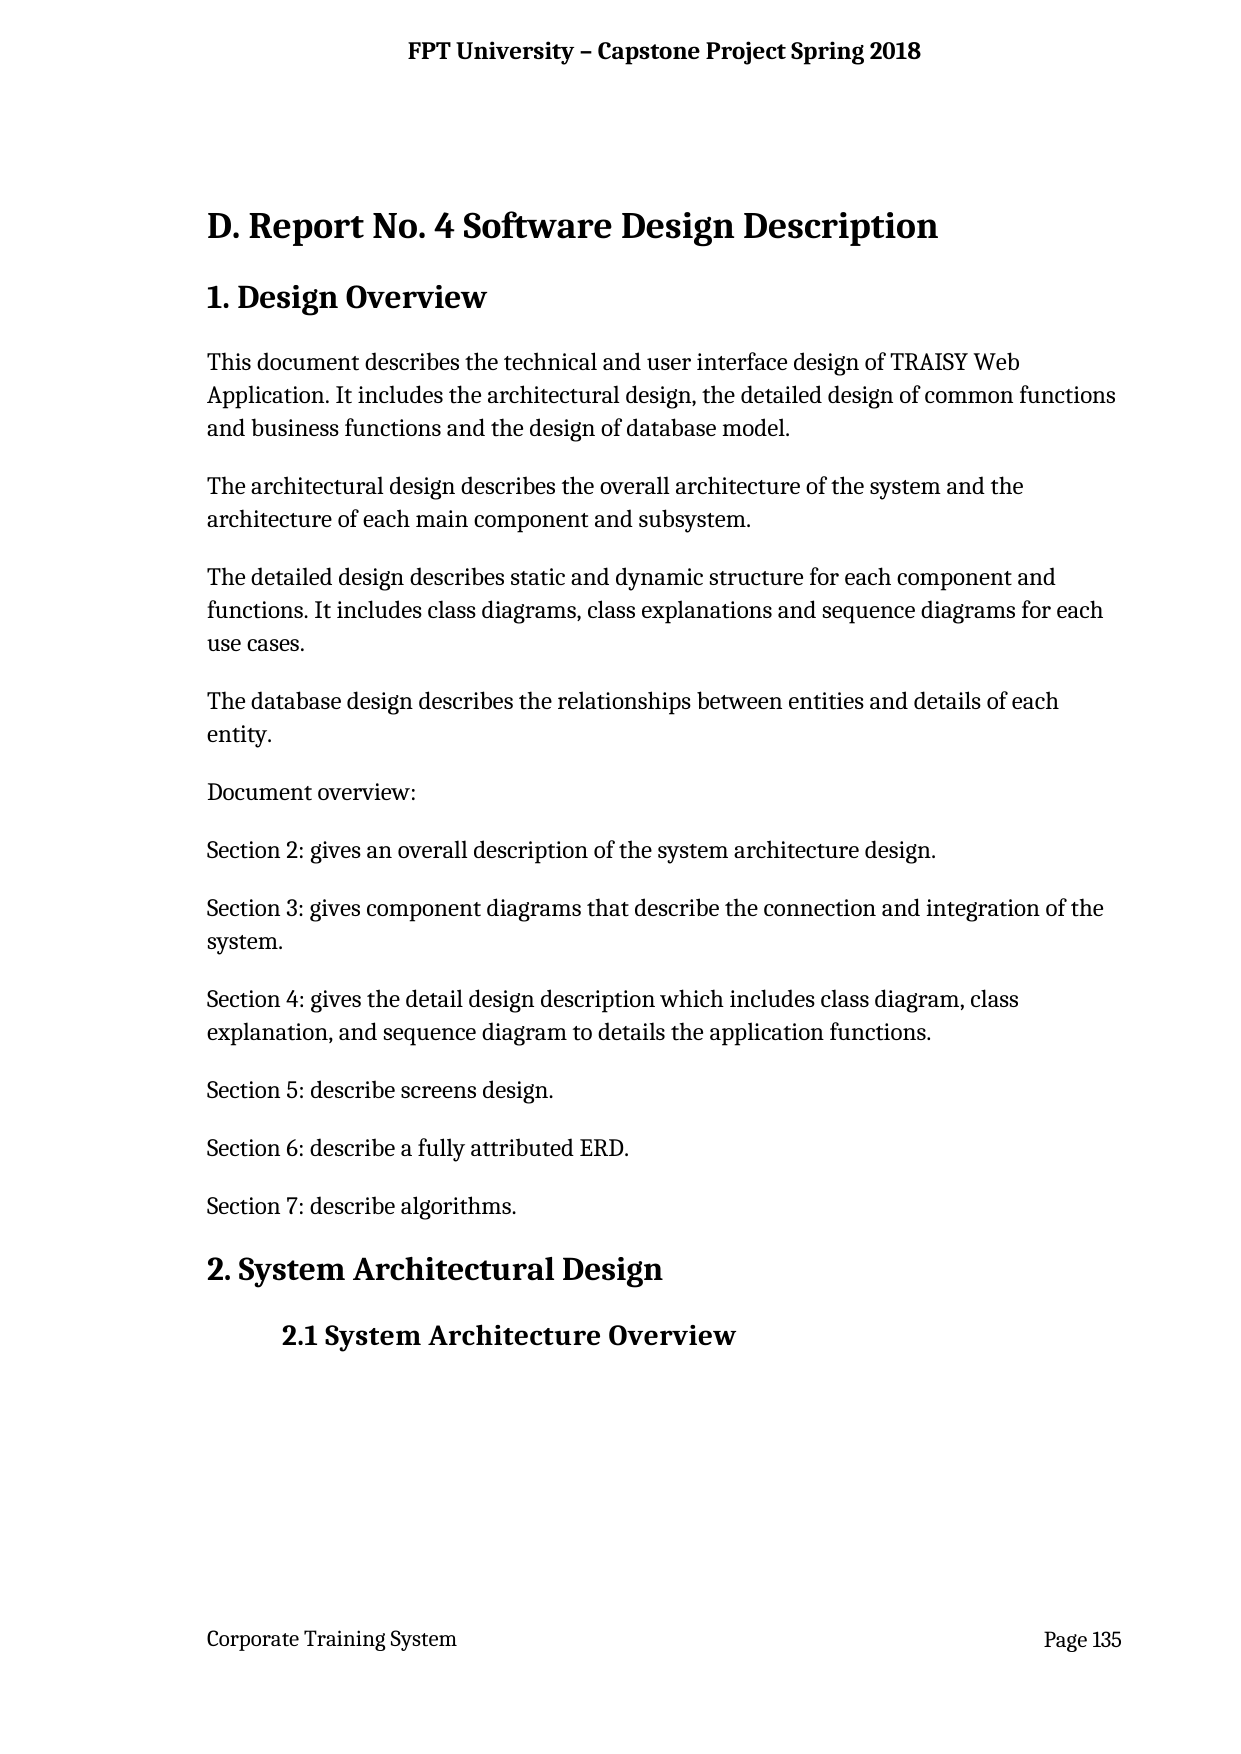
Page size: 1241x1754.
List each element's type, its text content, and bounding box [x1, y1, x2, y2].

text Document overview: [207, 778, 1122, 807]
text 2. System Architectural Design [207, 1250, 1122, 1289]
text This document describes the technical and user interface design of TRAISY Web Application. It includes the architectural design, the detailed design of common functions and business functions and the design of database model. [207, 348, 1122, 443]
text 1. Design Overview [207, 279, 1122, 317]
text Section 6: describe a fully attributed ERD. [207, 1134, 1122, 1163]
text Section 5: describe screens design. [207, 1076, 1122, 1105]
subtitle D. Report No. 4 Software Design Description [207, 204, 1124, 247]
text Section 2: gives an overall description of the system architecture design. [207, 836, 1122, 865]
text 2.1 System Architecture Overview [282, 1319, 1122, 1353]
text The architectural design describes the overall architecture of the system and the architecture of each main component and subsystem. [207, 472, 1122, 534]
text The database design describes the relationships between entities and details of each entity. [207, 687, 1122, 749]
text Section 7: describe algorithms. [207, 1192, 1122, 1221]
text The detailed design describes static and dynamic structure for each component and functions. It includes class diagrams, class explanations and sequence diagrams for each use cases. [207, 563, 1122, 658]
text Section 3: gives component diagrams that describe the connection and integration of the system. [207, 894, 1122, 956]
text Section 4: gives the detail design description which includes class diagram, class explanation, and sequence diagram to details the application functions. [207, 985, 1122, 1047]
